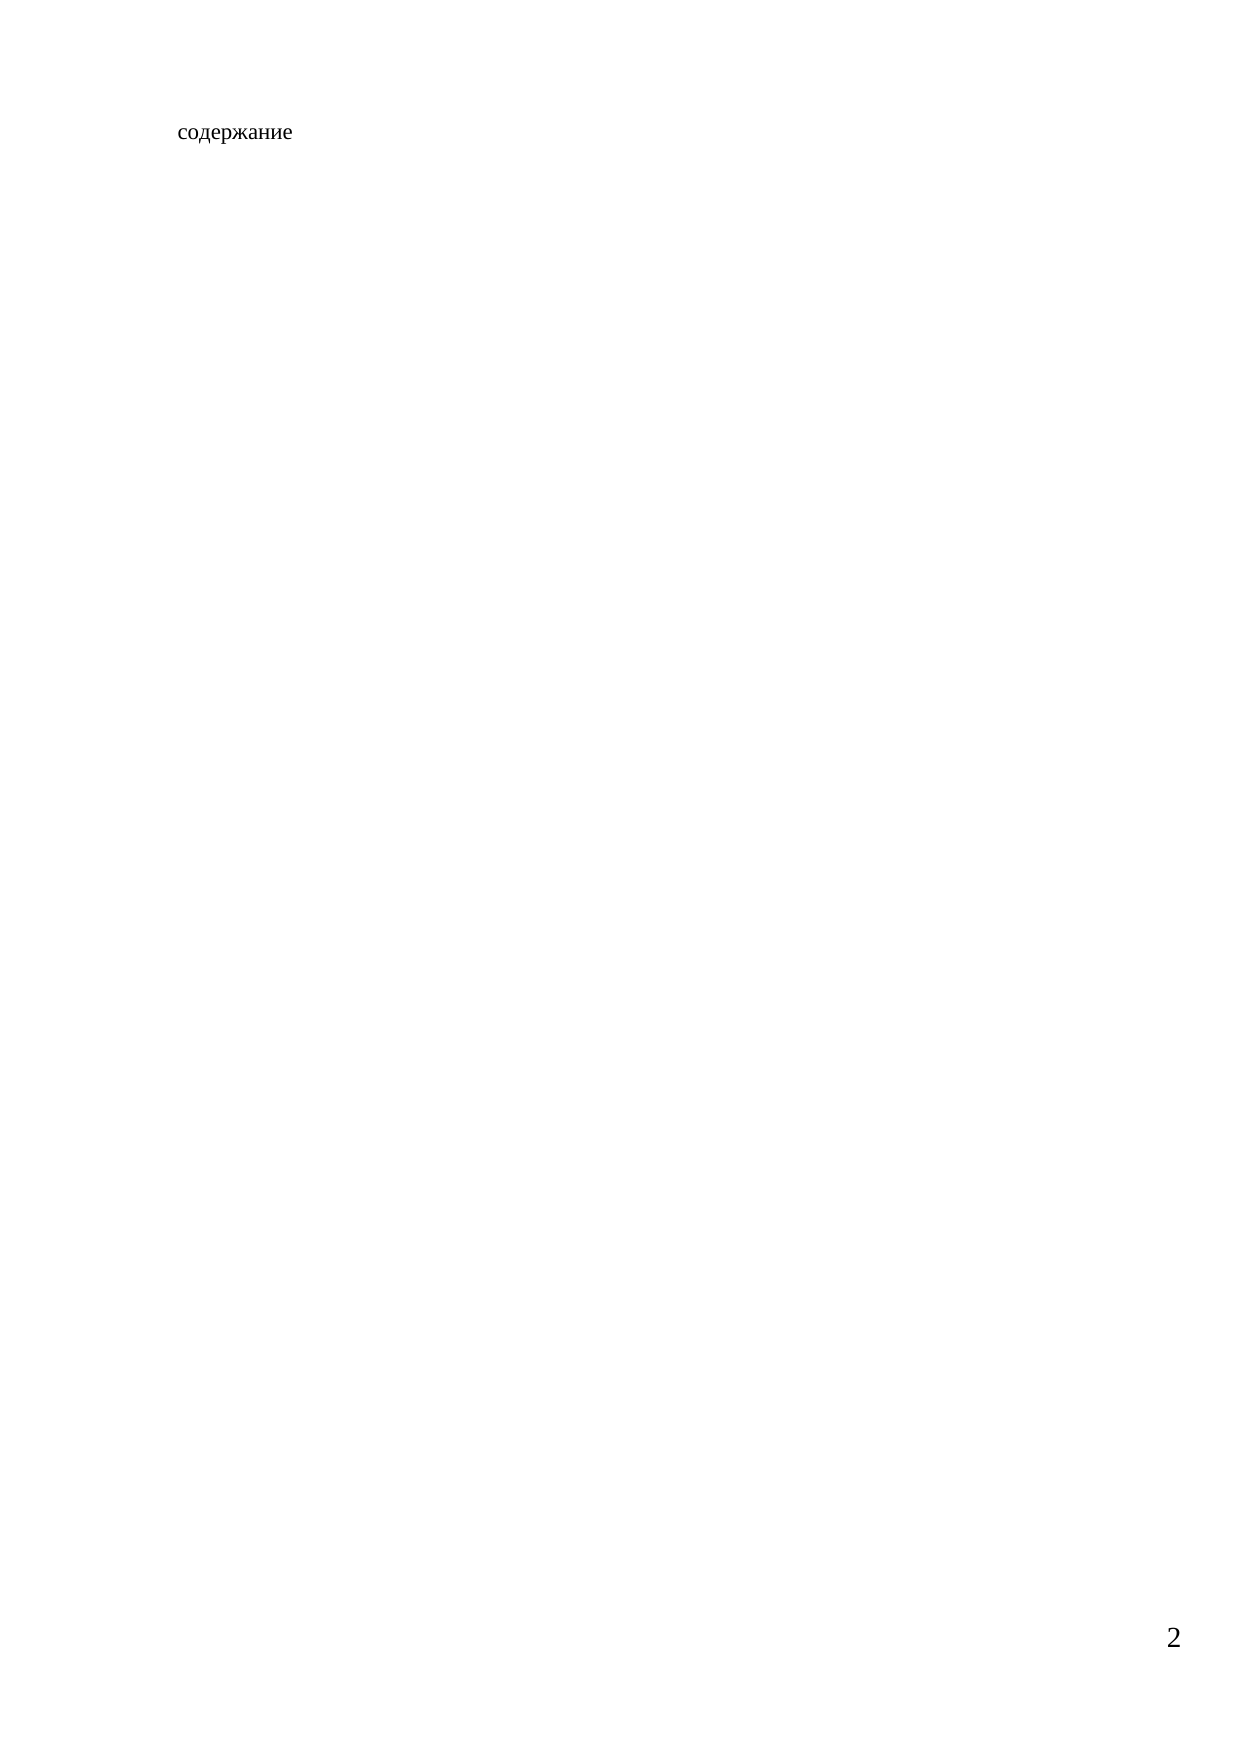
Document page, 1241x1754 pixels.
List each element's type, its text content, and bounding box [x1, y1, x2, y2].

text содержание [177, 118, 1181, 144]
